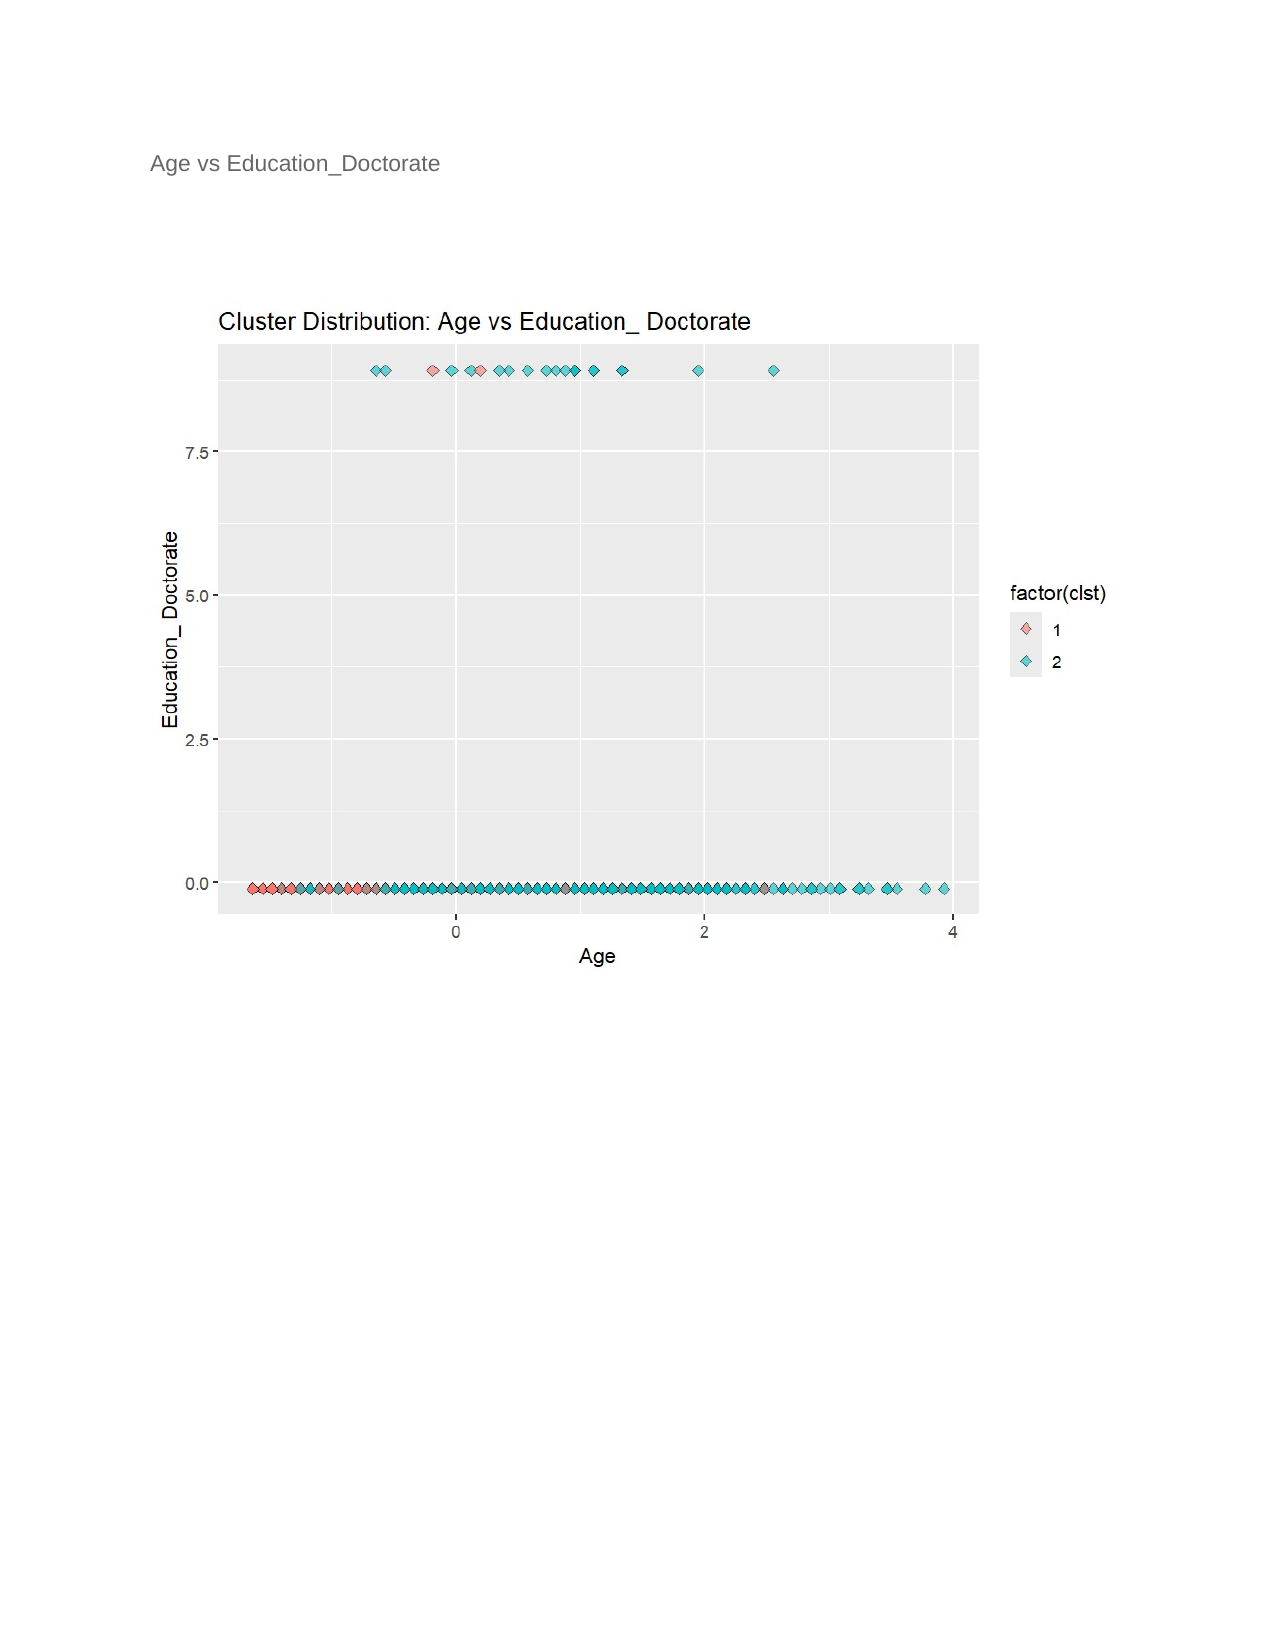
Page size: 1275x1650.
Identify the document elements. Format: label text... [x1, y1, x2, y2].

picture [150, 300, 1125, 976]
subtitle Age vs Education_Doctorate [150, 150, 1125, 176]
